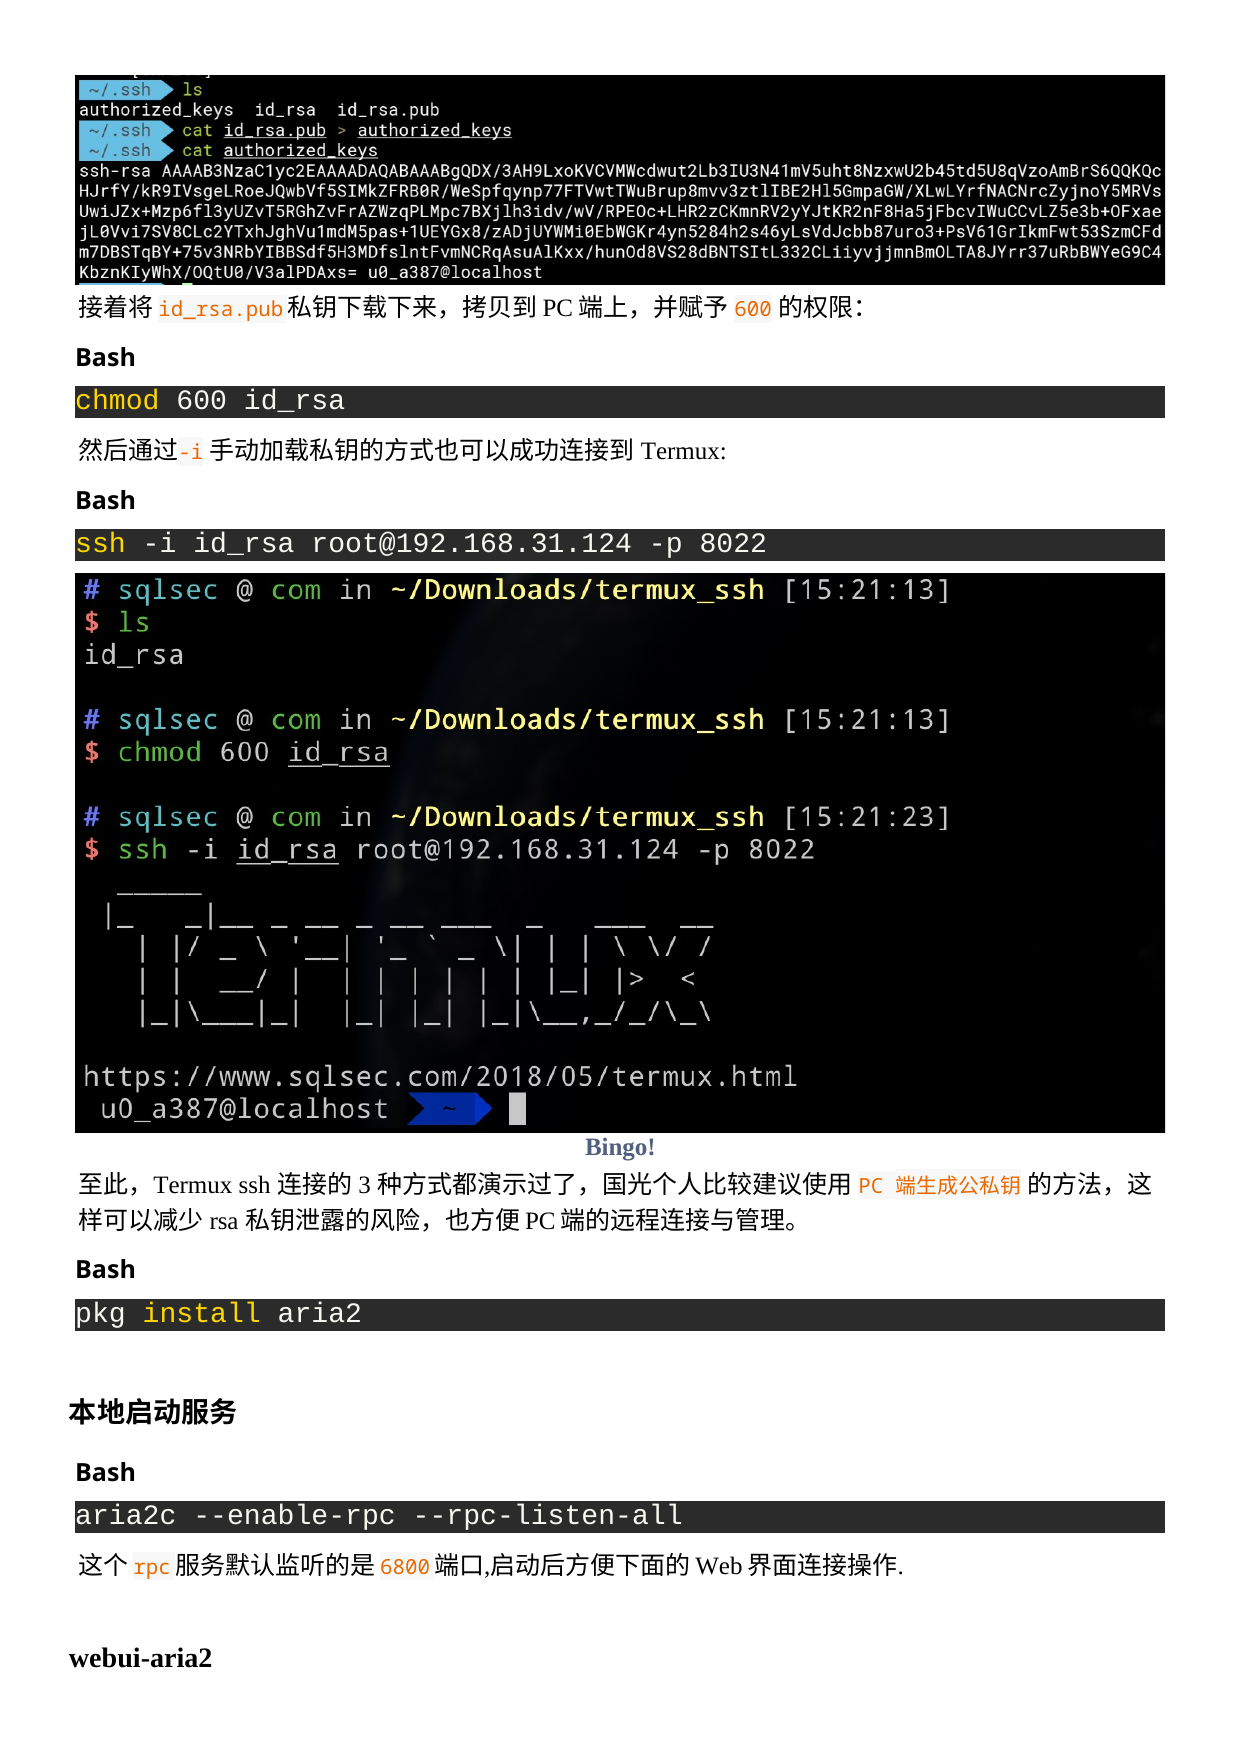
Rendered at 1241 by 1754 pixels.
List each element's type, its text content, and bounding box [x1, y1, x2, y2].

text 这个rpc服务默认监听的是6800端口,启动后方便下面的Web界面连接操作. [78, 1545, 1162, 1581]
text Bash [75, 340, 1165, 374]
text Bash [75, 1252, 1165, 1286]
text Bash [75, 1454, 1165, 1488]
text 至此，Termux ssh 连接的 3 种方式都演示过了，国光个人比较建议使用 PC 端生成公私钥 的方法，这样可以减少 rsa 私钥泄露的风险，也方便PC端的远程连接与管理。 [78, 1164, 1162, 1237]
text pkg install aria2 [75, 1299, 1165, 1331]
picture [75, 573, 1166, 1133]
text 本地启动服务 [69, 1390, 1165, 1431]
picture [75, 75, 1166, 285]
text ssh -i id_rsa root@192.168.31.124 -p 8022 [75, 529, 1165, 561]
text Bash [75, 482, 1165, 517]
text aria2c --enable-rpc --rpc-listen-all [75, 1501, 1165, 1533]
text Bingo! [75, 1133, 1165, 1161]
text 然后通过-i 手动加载私钥的方式也可以成功连接到 Termux: [78, 431, 1162, 467]
text chmod 600 id_rsa [75, 386, 1165, 418]
text 接着将id_rsa.pub私钥下载下来，拷贝到PC端上，并赋予 600 的权限： [78, 288, 1162, 324]
text webui-aria2 [69, 1641, 1165, 1673]
